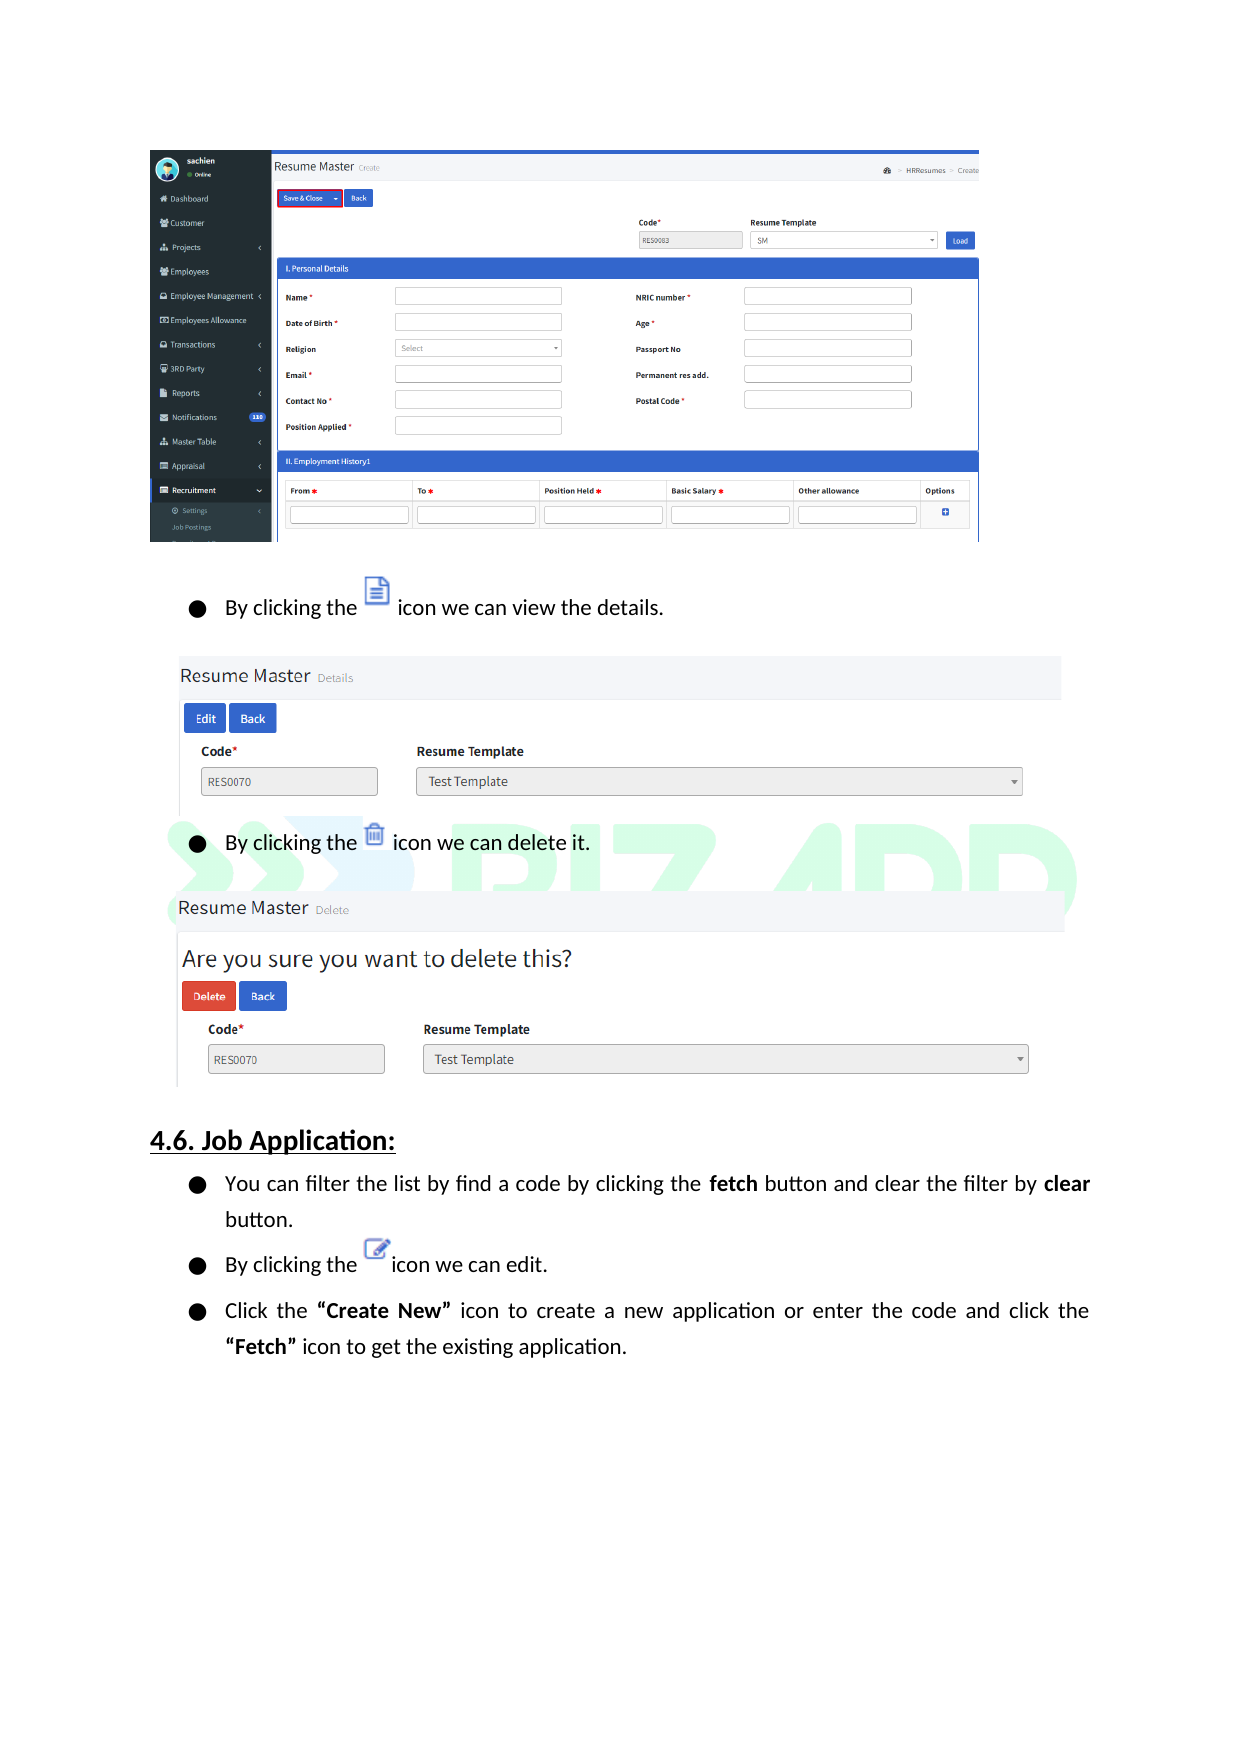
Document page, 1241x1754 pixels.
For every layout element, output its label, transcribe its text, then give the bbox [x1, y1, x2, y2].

text 4.6. Job Application: [150, 1122, 1090, 1158]
picture [362, 1232, 392, 1272]
list By clicking the icon we can edit. [187, 1233, 1090, 1285]
picture [362, 569, 398, 615]
list By clicking the icon we can view the details. [187, 570, 1090, 628]
list You can filter the list by find a code by clicking the fetch button and clear the filter by clear button. [187, 1158, 1090, 1233]
list By clicking the icon we can delete it. [187, 816, 1090, 863]
list Click the “Create New” icon to create a new application or enter the code and click the “Fetch” icon to get the existing application. [187, 1285, 1090, 1360]
picture [178, 656, 1062, 850]
picture [150, 150, 979, 542]
picture [175, 891, 1065, 1087]
